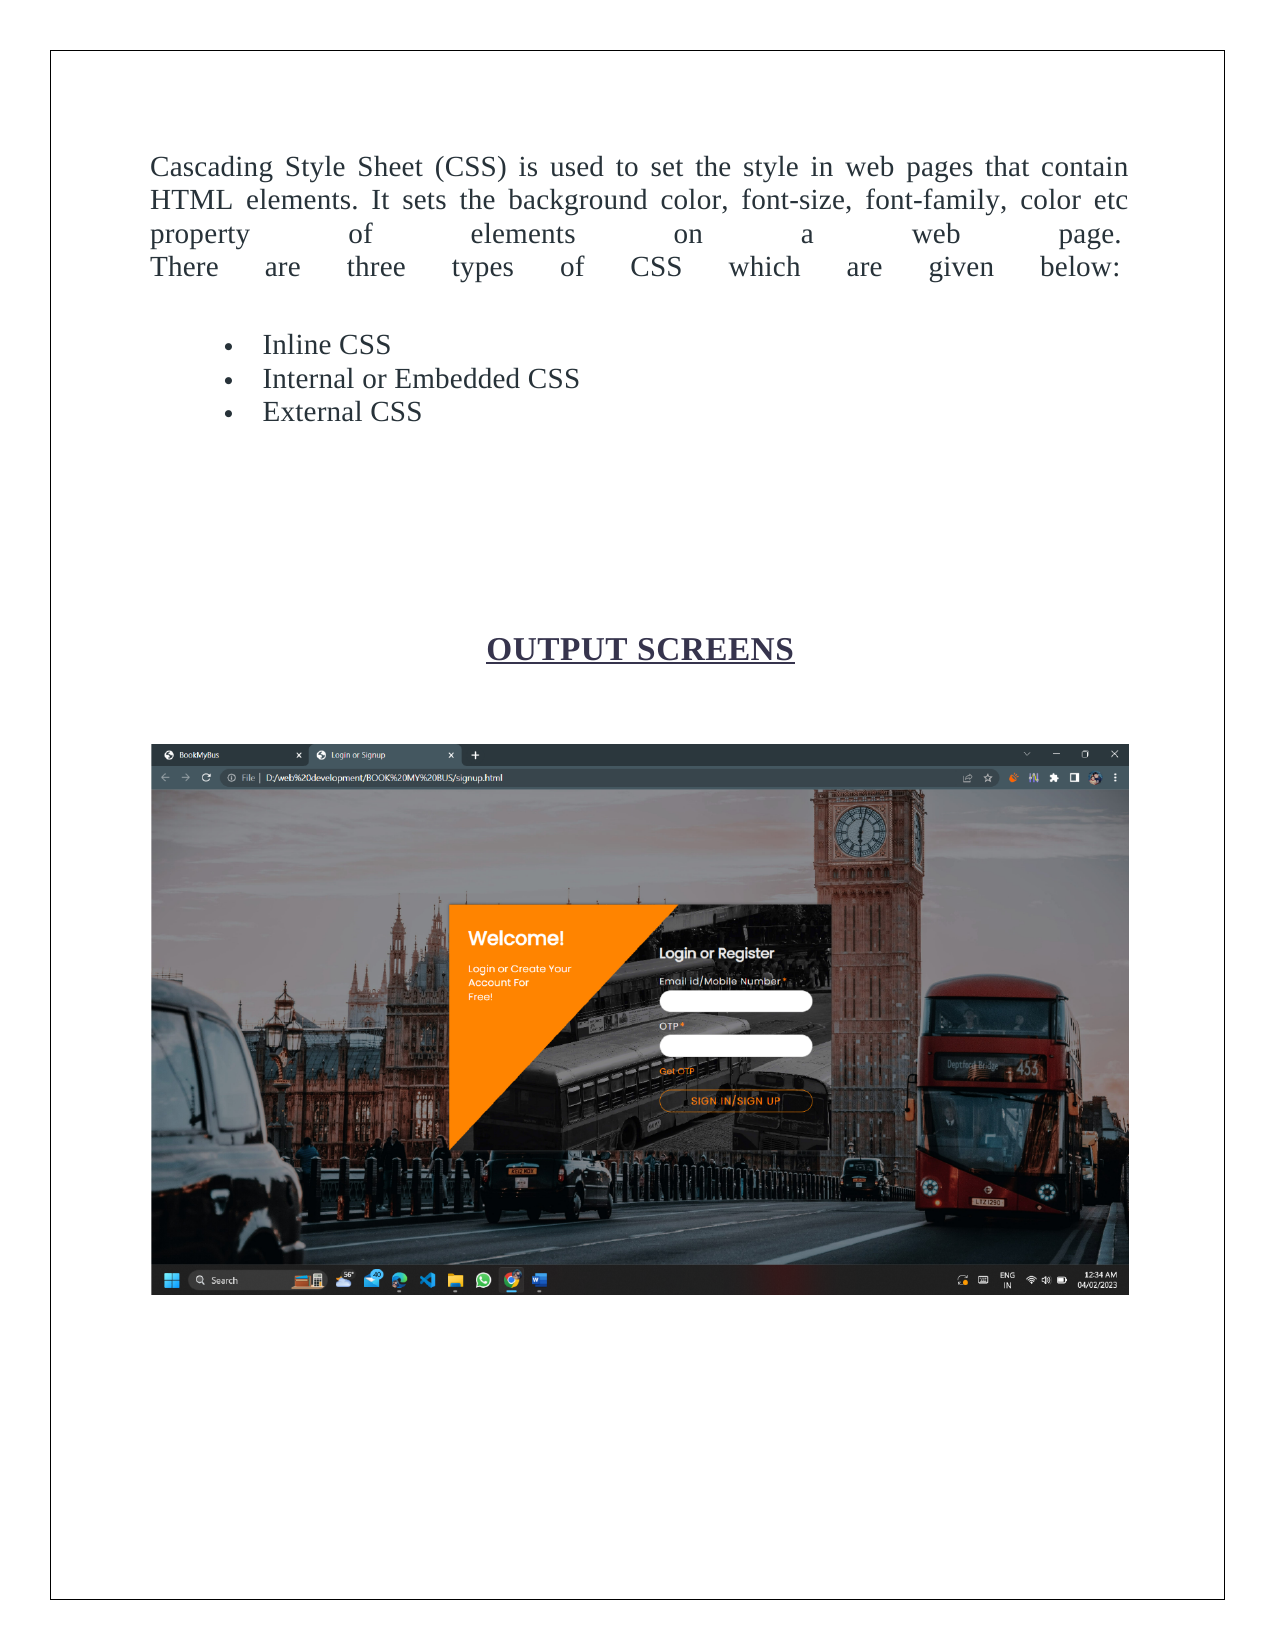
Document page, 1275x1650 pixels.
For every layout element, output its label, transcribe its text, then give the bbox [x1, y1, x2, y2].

list Inline CSS [225, 327, 1130, 361]
list External CSS [225, 394, 1130, 428]
picture [151, 744, 1129, 1295]
list Internal or Embedded CSS [225, 361, 1130, 394]
text OUTPUT SCREENS [150, 629, 1130, 667]
text Cascading Style Sheet (CSS) is used to set the style in web pages that contain HTML elements. It sets the background color, font-size, font-family, color etc property of elements on a web page. There are three types of CSS which are given below: [150, 149, 1130, 312]
